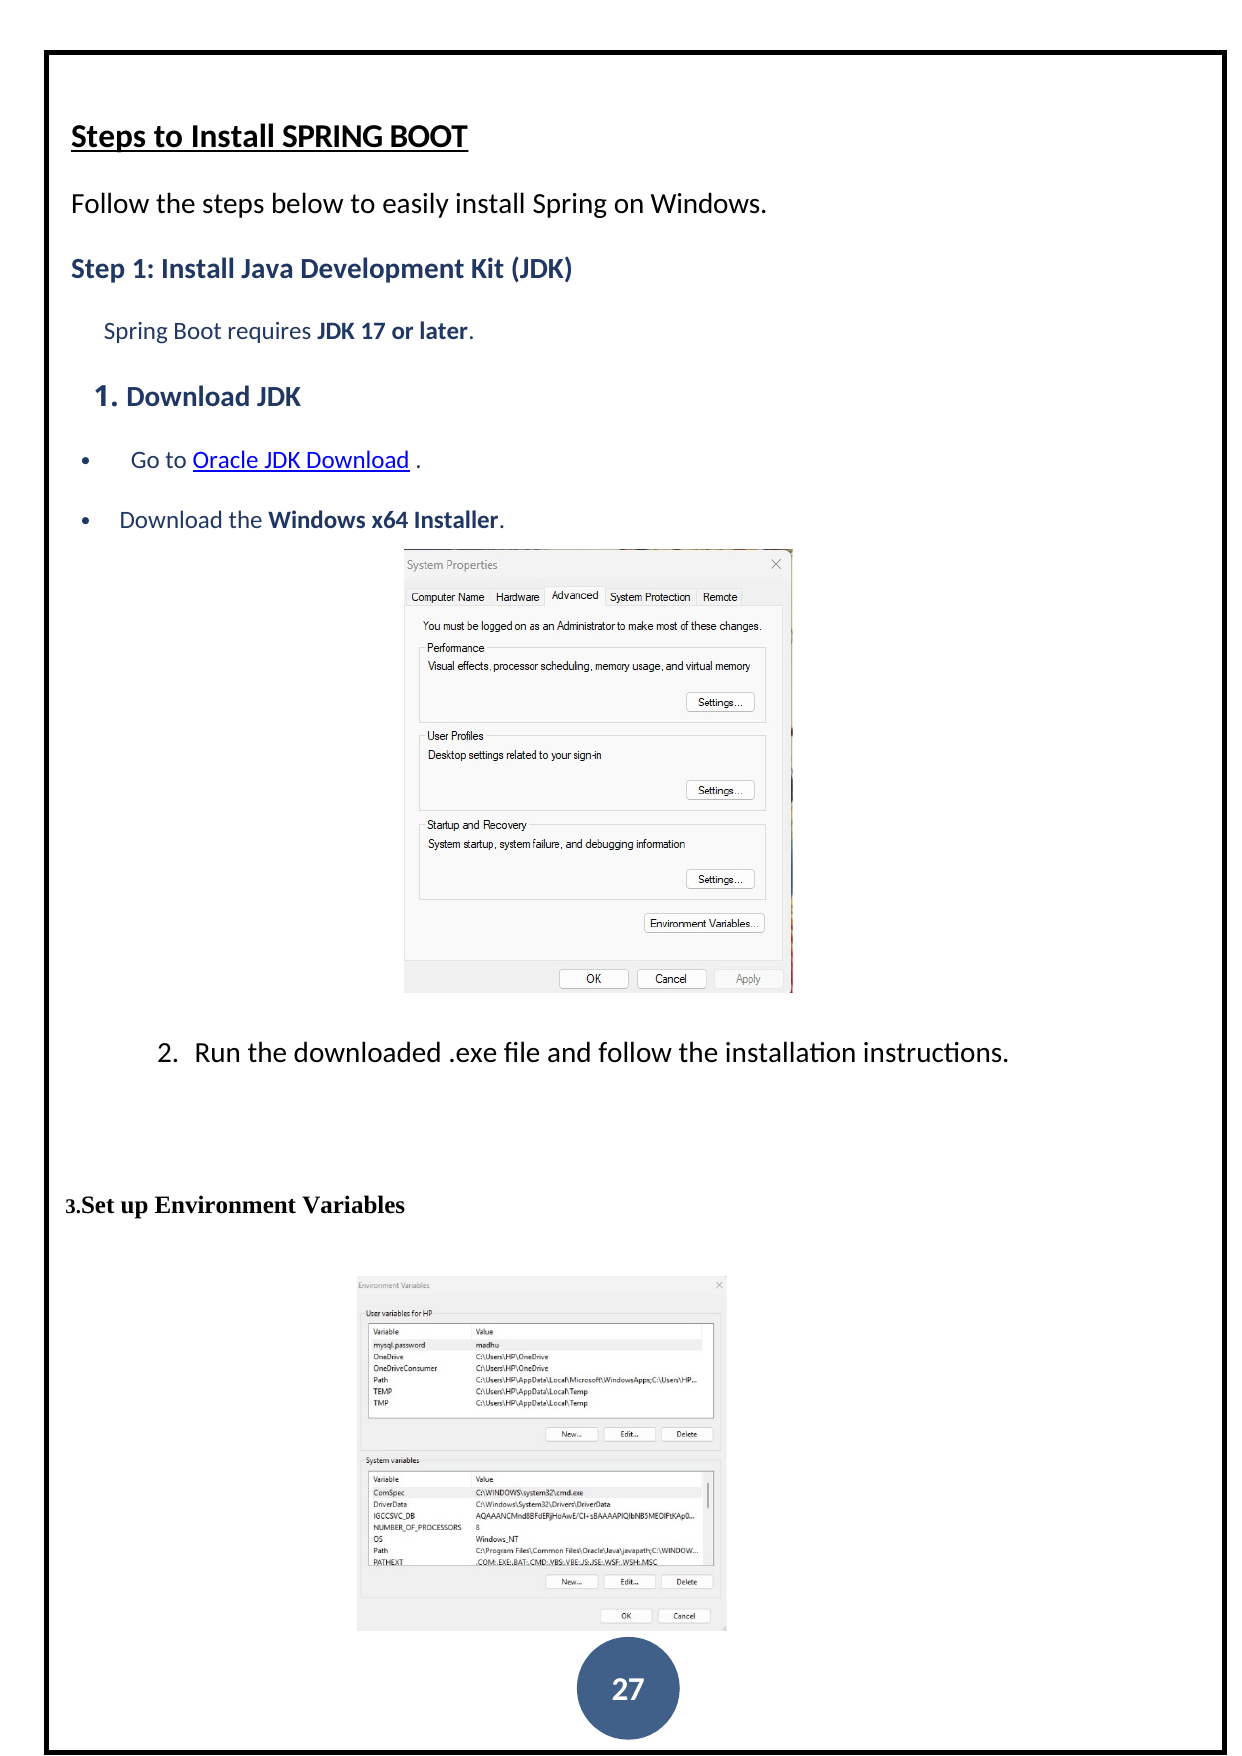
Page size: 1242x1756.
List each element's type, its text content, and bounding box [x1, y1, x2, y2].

picture [404, 549, 793, 993]
text Spring Boot requires JDK 17 or later. [71, 316, 1222, 346]
list Download the Windows x64 Installer. [82, 504, 1222, 535]
text Step 1: Install Java Development Kit (JDK) [71, 251, 1222, 286]
text 1. Download JDK [71, 375, 1222, 415]
subtitle Steps to Install SPRING BOOT [71, 115, 1222, 156]
picture [356, 1276, 727, 1631]
list Go to Oracle JDK Download . [82, 444, 1222, 475]
text 3.Set up Environment Variables [49, 1191, 1222, 1219]
list Run the downloaded .exe file and follow the installation instructions. [157, 1034, 1222, 1069]
text Follow the steps below to easily install Spring on Windows. [71, 186, 1222, 221]
